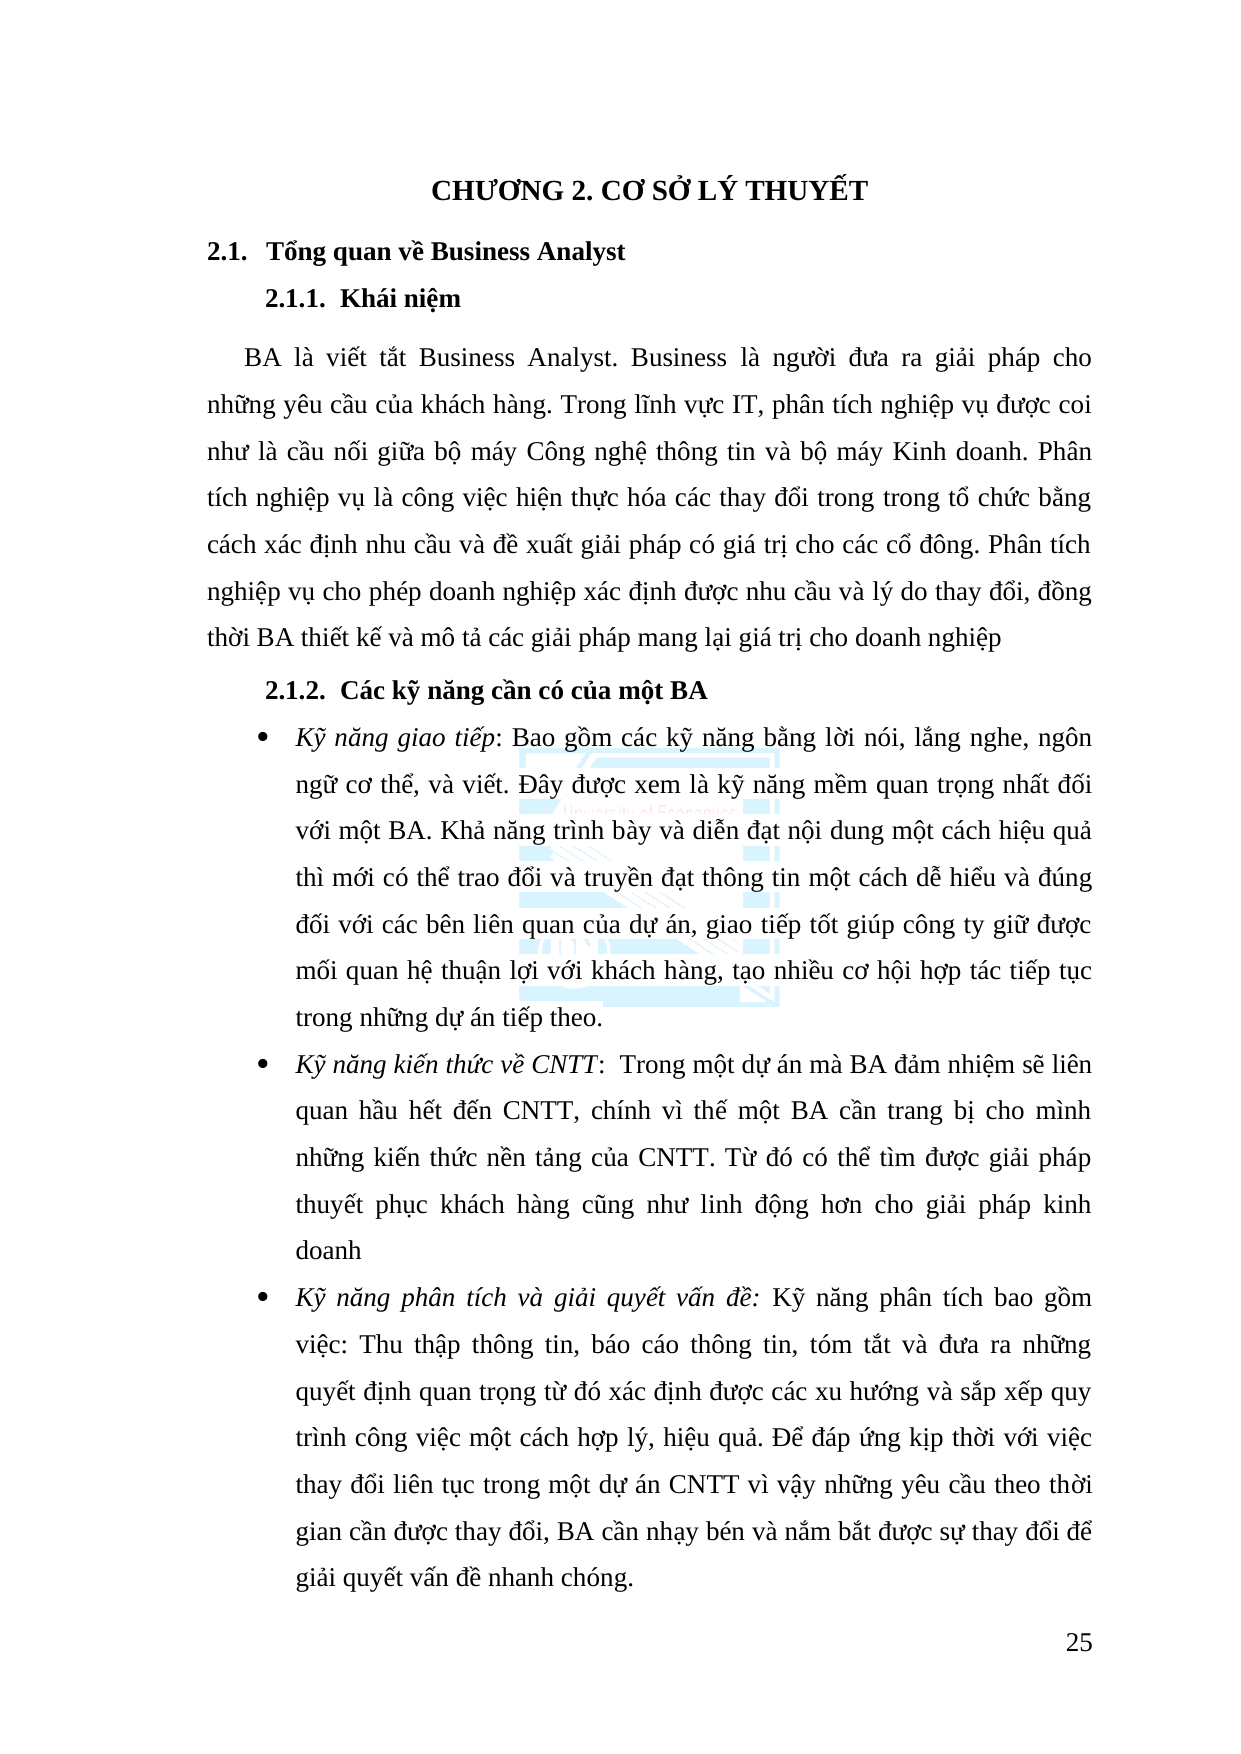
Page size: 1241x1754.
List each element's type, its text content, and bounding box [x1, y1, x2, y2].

list Kỹ năng phân tích và giải quyết vấn đề: Kỹ năng phân tích bao gồm việc: Thu thập thông tin, báo cáo thông tin, tóm tắt và đưa ra những quyết định quan trọng từ đó xác định được các xu hướng và sắp xếp quy trình công việc một cách hợp lý, hiệu quả. Để đáp ứng kịp thời với việc thay đổi liên tục trong một dự án CNTT vì vậy những yêu cầu theo thời gian cần được thay đổi, BA cần nhạy bén và nắm bắt được sự thay đổi để giải quyết vấn đề nhanh chóng. [258, 1281, 1092, 1592]
list Tổng quan về Business Analyst [207, 236, 1092, 267]
text BA là viết tắt Business Analyst. Business là người đưa ra giải pháp cho những yêu cầu của khách hàng. Trong lĩnh vực IT, phân tích nghiệp vụ được coi như là cầu nối giữa bộ máy Công nghệ thông tin và bộ máy Kinh doanh. Phân tích nghiệp vụ là công việc hiện thực hóa các thay đổi trong trong tổ chức bằng cách xác định nhu cầu và đề xuất giải pháp có giá trị cho các cổ đông. Phân tích nghiệp vụ cho phép doanh nghiệp xác định được nhu cầu và lý do thay đổi, đồng thời BA thiết kế và mô tả các giải pháp mang lại giá trị cho doanh nghiệp [207, 341, 1092, 652]
list Kỹ năng giao tiếp: Bao gồm các kỹ năng bằng lời nói, lắng nghe, ngôn ngữ cơ thể, và viết. Đây được xem là kỹ năng mềm quan trọng nhất đối với một BA. Khả năng trình bày và diễn đạt nội dung một cách hiệu quả thì mới có thể trao đổi và truyền đạt thông tin một cách dễ hiểu và đúng đối với các bên liên quan của dự án, giao tiếp tốt giúp công ty giữ được mối quan hệ thuận lợi với khách hàng, tạo nhiều cơ hội hợp tác tiếp tục trong những dự án tiếp theo. [258, 721, 1092, 1032]
subtitle CHƯƠNG 2. CƠ SỞ LÝ THUYẾT [207, 173, 1092, 206]
list Khái niệm [265, 282, 1092, 313]
list Kỹ năng kiến thức về CNTT: Trong một dự án mà BA đảm nhiệm sẽ liên quan hầu hết đến CNTT, chính vì thế một BA cần trang bị cho mình những kiến thức nền tảng của CNTT. Từ đó có thể tìm được giải pháp thuyết phục khách hàng cũng như linh động hơn cho giải pháp kinh doanh [258, 1048, 1092, 1266]
list Các kỹ năng cần có của một BA [265, 674, 1092, 705]
